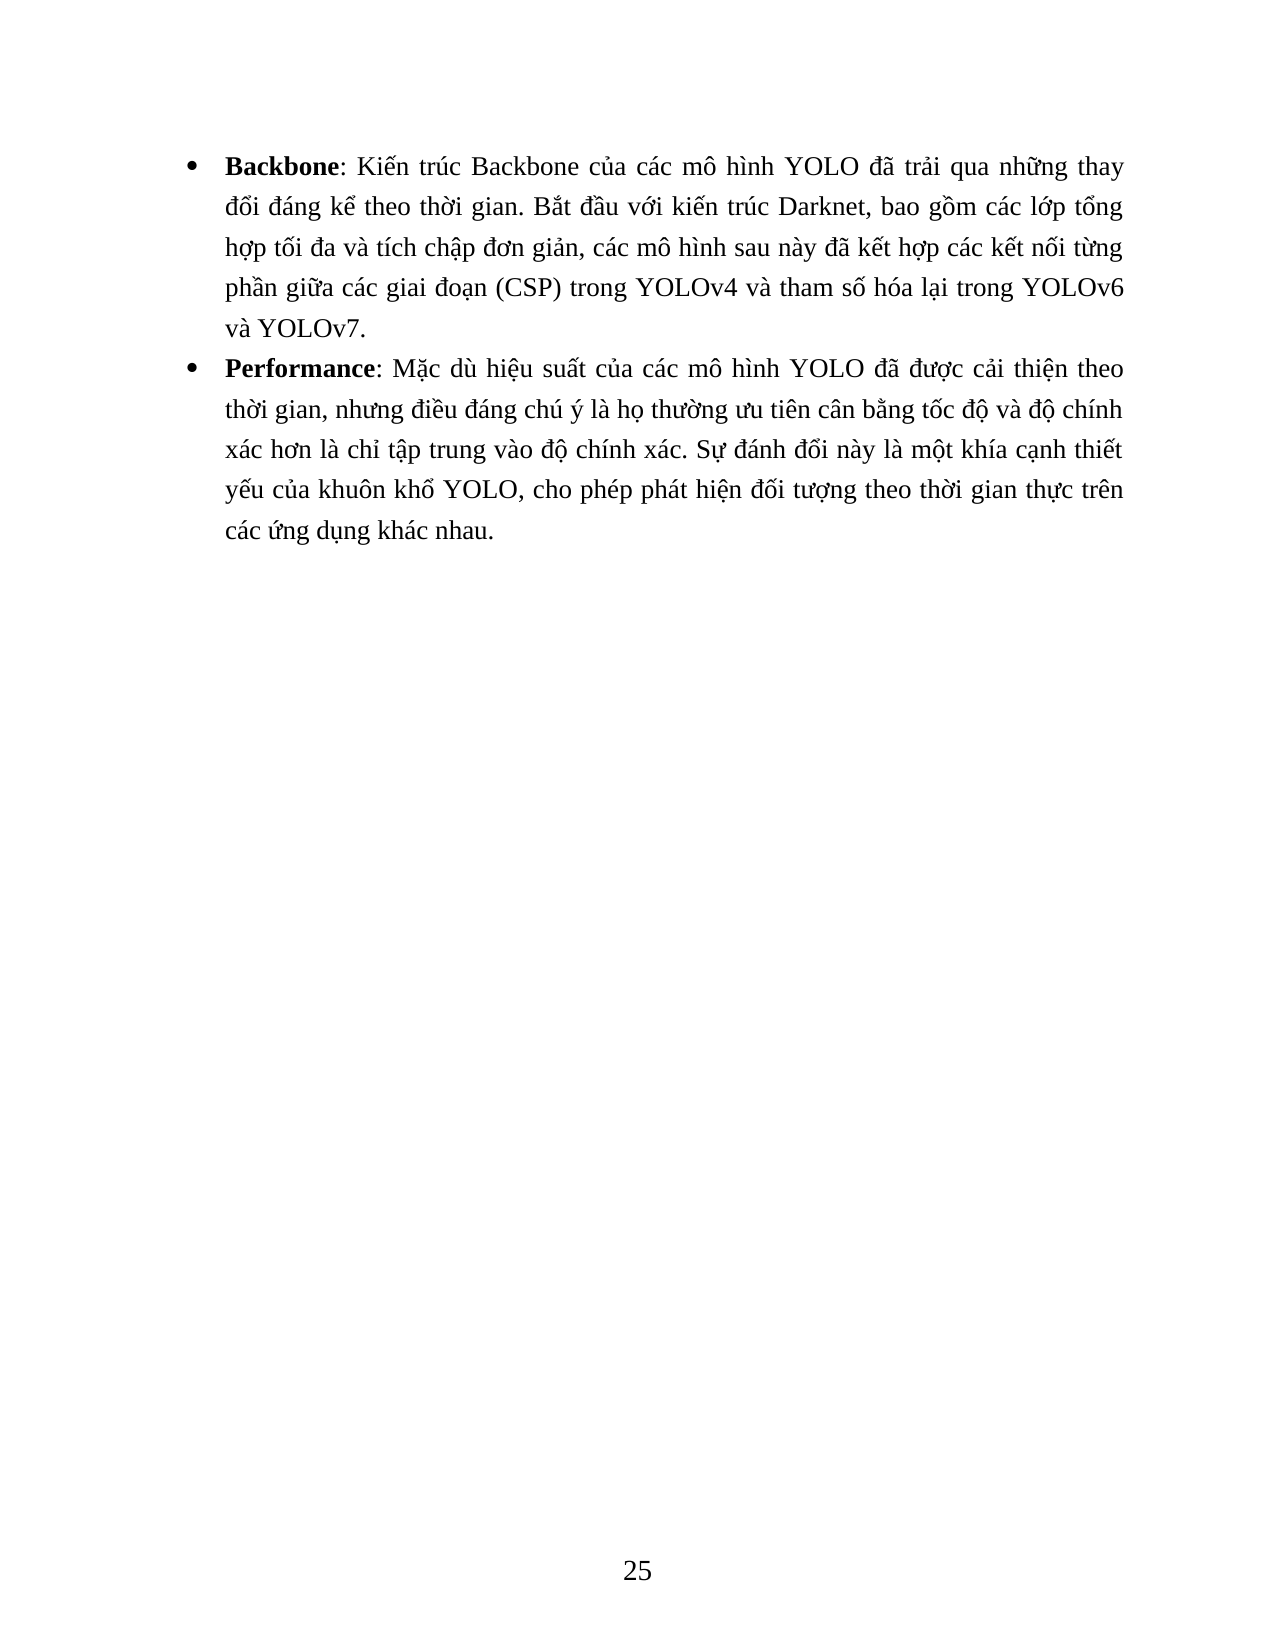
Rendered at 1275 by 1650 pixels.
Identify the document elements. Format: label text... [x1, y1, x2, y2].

list Backbone: Kiến trúc Backbone của các mô hình YOLO đã trải qua những thay đổi đáng kể theo thời gian. Bắt đầu với kiến trúc Darknet, bao gồm các lớp tổng hợp tối đa và tích chập đơn giản, các mô hình sau này đã kết hợp các kết nối từng phần giữa các giai đoạn (CSP) trong YOLOv4 và tham số hóa lại trong YOLOv6 và YOLOv7. [187, 150, 1125, 343]
list Performance: Mặc dù hiệu suất của các mô hình YOLO đã được cải thiện theo thời gian, nhưng điều đáng chú ý là họ thường ưu tiên cân bằng tốc độ và độ chính xác hơn là chỉ tập trung vào độ chính xác. Sự đánh đổi này là một khía cạnh thiết yếu của khuôn khổ YOLO, cho phép phát hiện đối tượng theo thời gian thực trên các ứng dụng khác nhau. [187, 352, 1125, 545]
